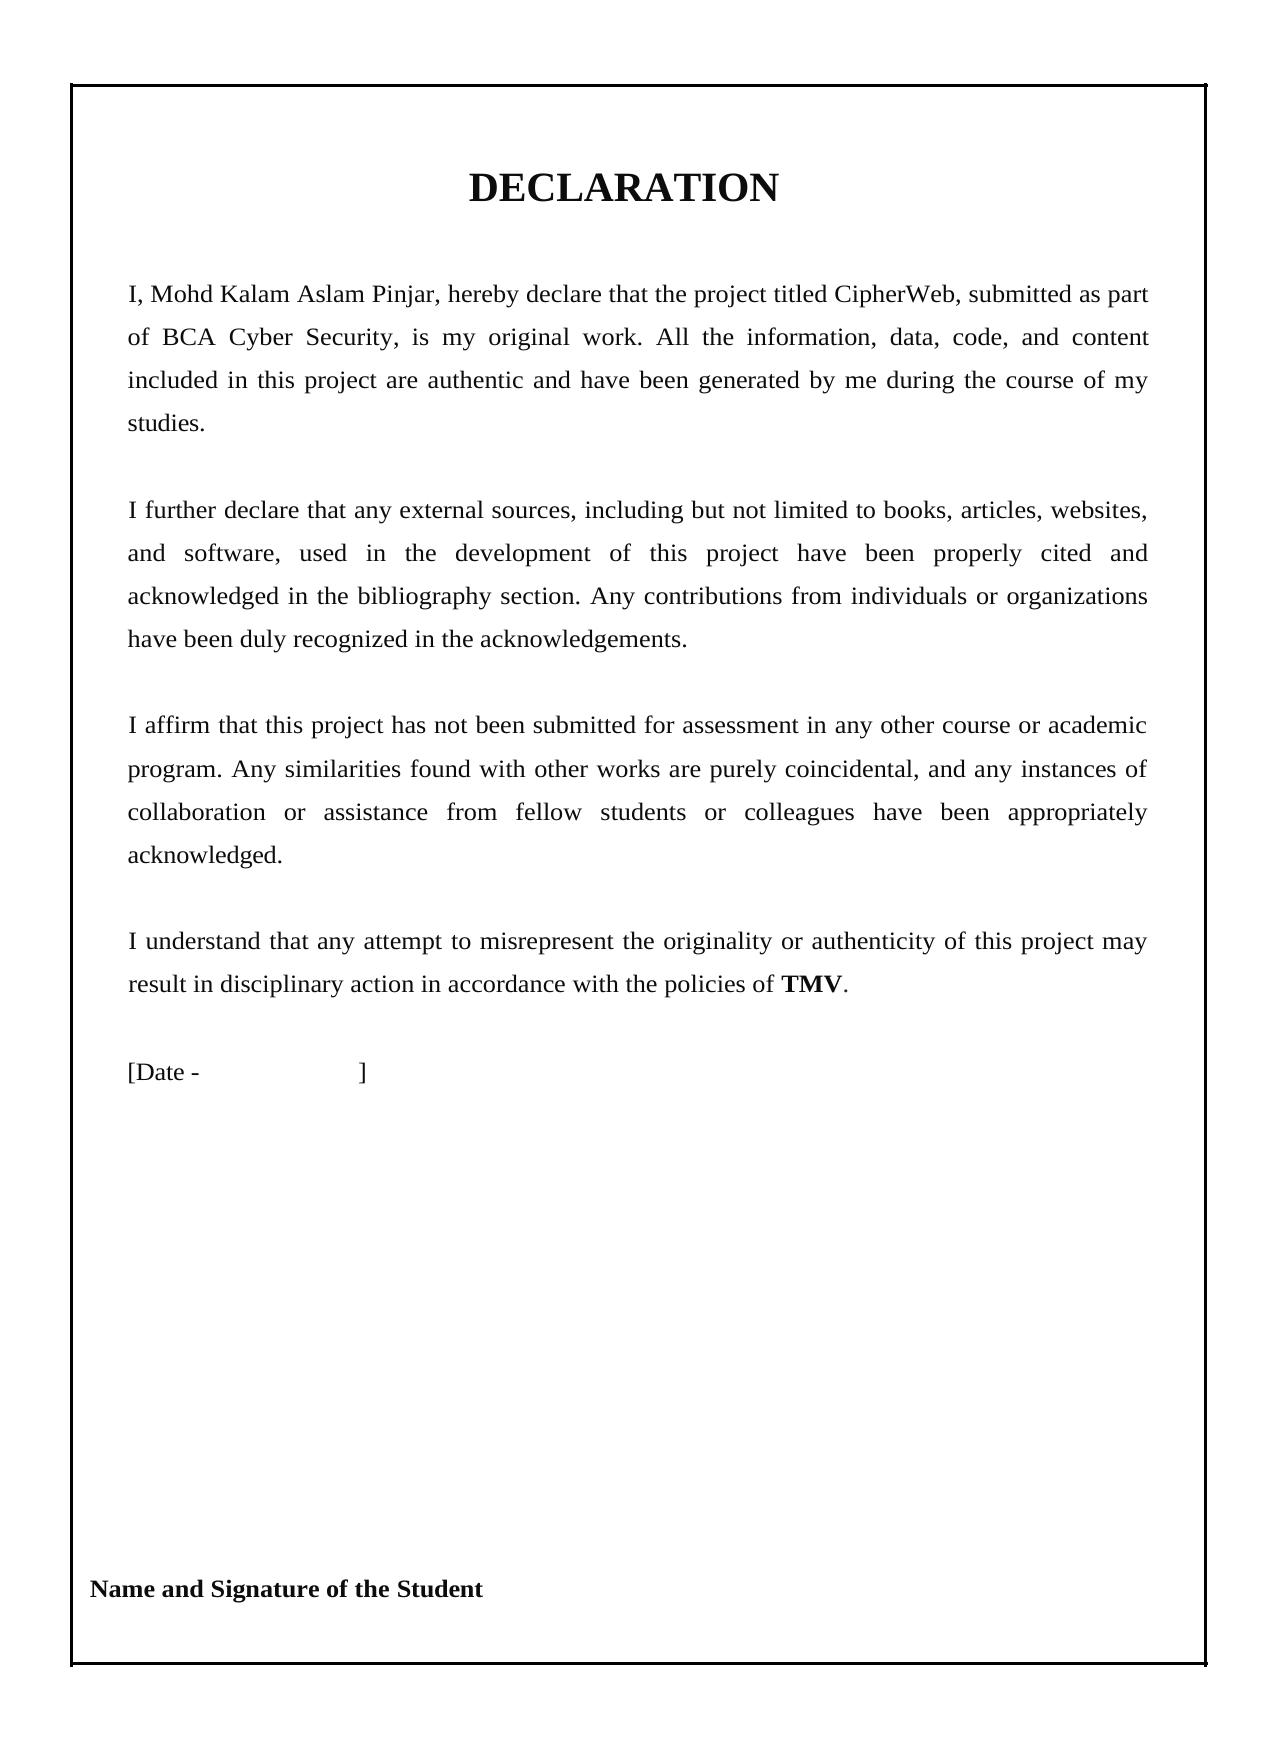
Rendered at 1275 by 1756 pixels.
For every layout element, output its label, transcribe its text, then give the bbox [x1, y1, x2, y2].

text Name and Signature of the Student [89, 1574, 1162, 1603]
text I affirm that this project has not been submitted for assessment in any other course or academic program. Any similarities found with other works are purely coincidental, and any instances of collaboration or assistance from fellow students or colleagues have been appropriately acknowledged. [127, 711, 1149, 869]
text [Date - ] [127, 1057, 1162, 1085]
subtitle DECLARATION [311, 163, 937, 211]
text I further declare that any external sources, including but not limited to books, articles, websites, and software, used in the development of this project have been properly cited and acknowledged in the bibliography section. Any contributions from individuals or organizations have been duly recognized in the acknowledgements. [127, 495, 1149, 653]
text I understand that any attempt to misrepresent the originality or authenticity of this project may result in disciplinary action in accordance with the policies of TMV. [128, 926, 1149, 998]
text I, Mohd Kalam Aslam Pinjar, hereby declare that the project titled CipherWeb, submitted as part of BCA Cyber Security, is my original work. All the information, data, code, and content included in this project are authentic and have been generated by me during the course of my studies. [127, 279, 1150, 437]
